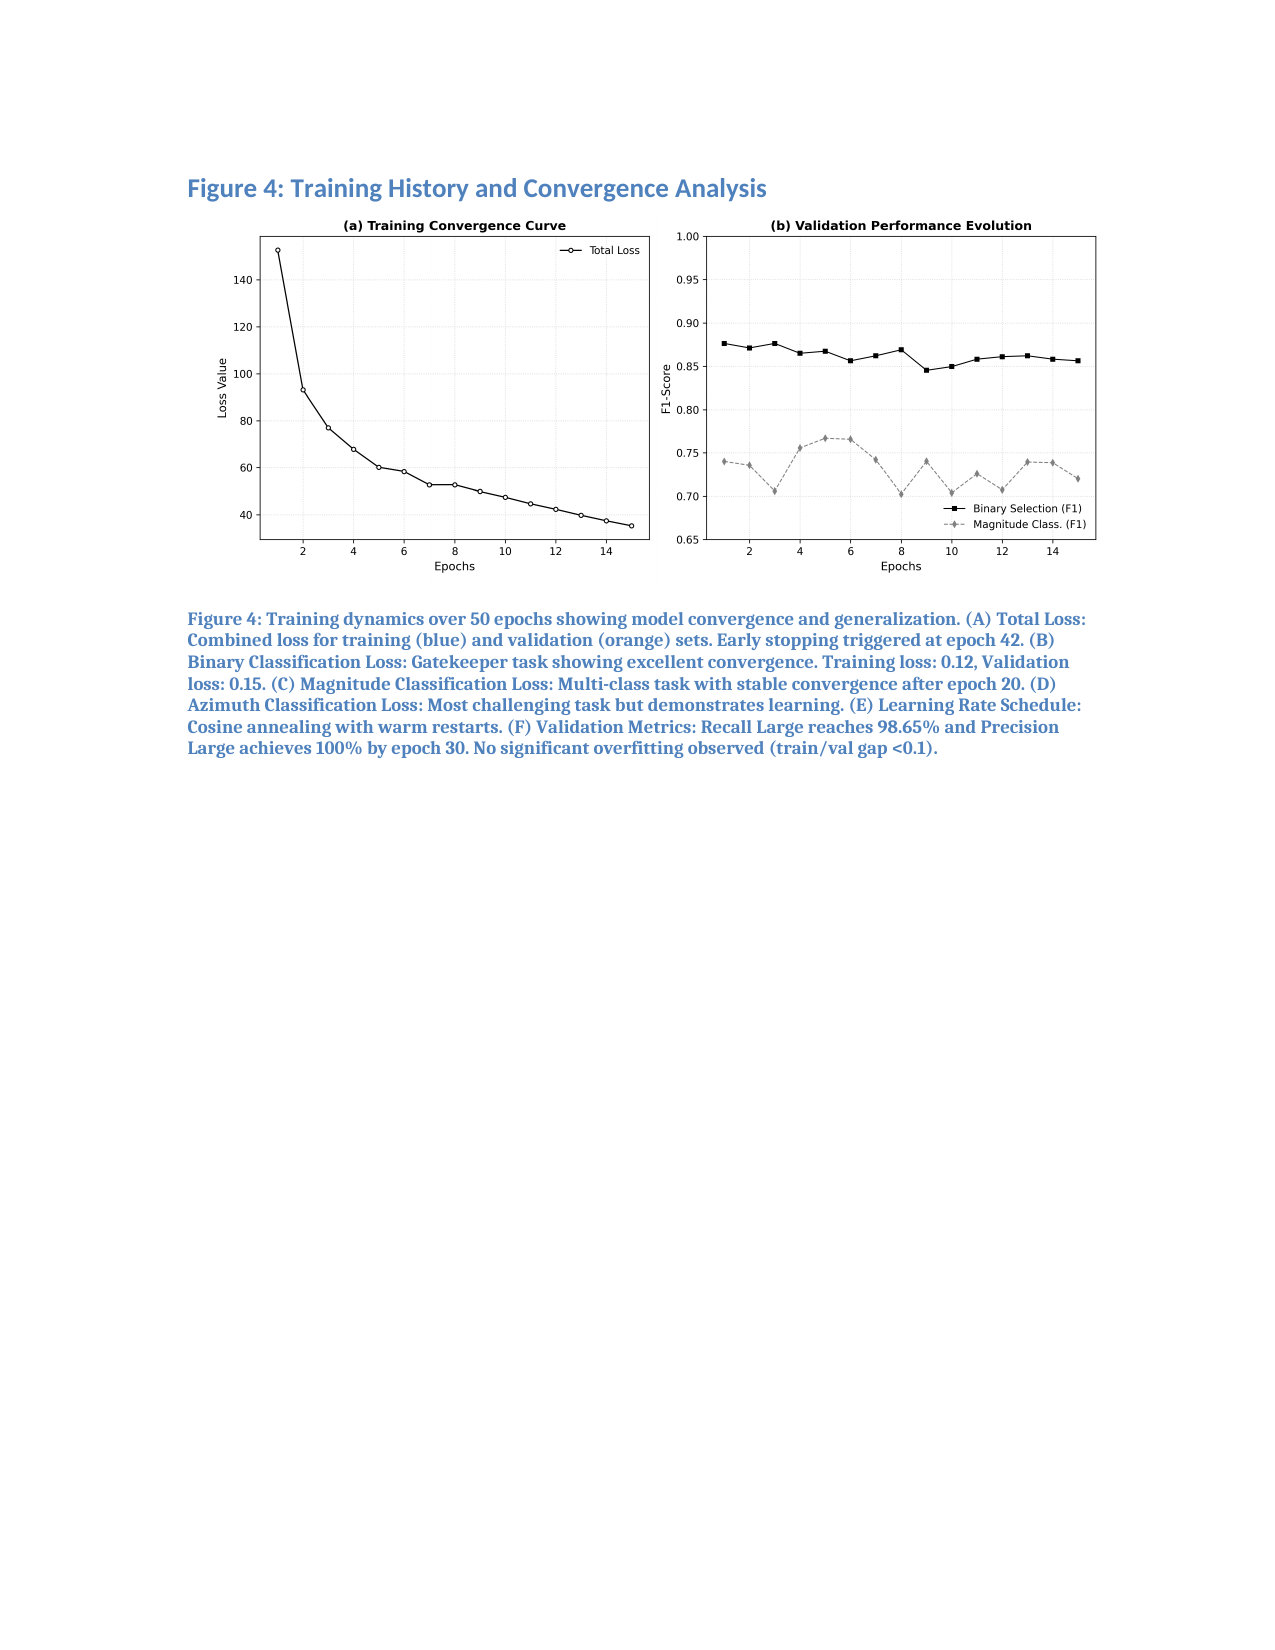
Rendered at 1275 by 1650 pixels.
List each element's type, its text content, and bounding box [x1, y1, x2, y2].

picture [206, 208, 1107, 584]
text Figure 4: Training dynamics over 50 epochs showing model convergence and generalization. (A) Total Loss: Combined loss for training (blue) and validation (orange) sets. Early stopping triggered at epoch 42. (B) Binary Classification Loss: Gatekeeper task showing excellent convergence. Training loss: 0.12, Validation loss: 0.15. (C) Magnitude Classification Loss: Multi-class task with stable convergence after epoch 20. (D) Azimuth Classification Loss: Most challenging task but demonstrates learning. (E) Learning Rate Schedule: Cosine annealing with warm restarts. (F) Validation Metrics: Recall Large reaches 98.65% and Precision Large achieves 100% by epoch 30. No significant overfitting observed (train/val gap <0.1). [187, 608, 1087, 759]
subtitle Figure 4: Training History and Convergence Analysis [187, 171, 1087, 204]
